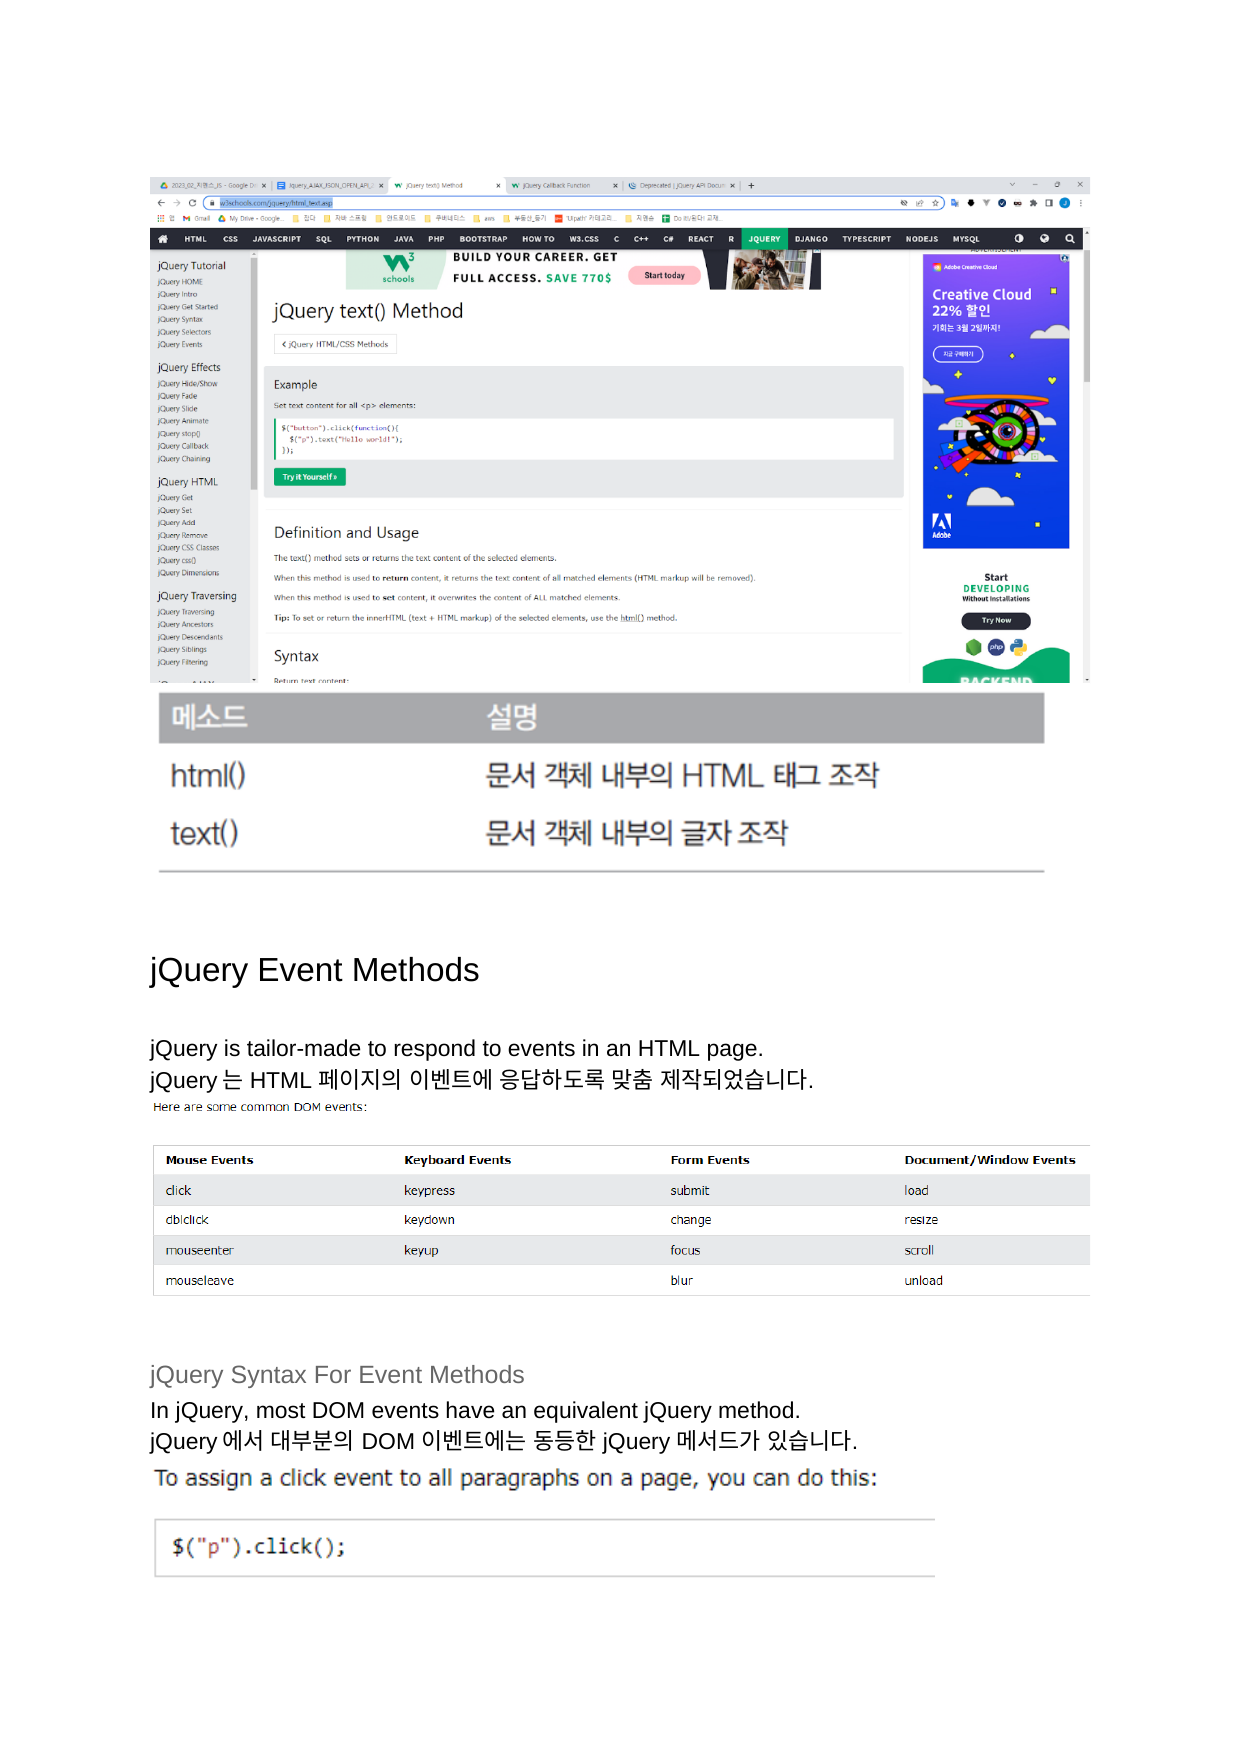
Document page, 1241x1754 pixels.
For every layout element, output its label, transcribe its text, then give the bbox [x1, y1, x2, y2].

text In jQuery, most DOM events have an equivalent jQuery method. [150, 1397, 1090, 1423]
picture [150, 177, 1091, 879]
text jQuery Event Methods [150, 950, 1090, 989]
text jQuery는 HTML 페이지의 이벤트에 응답하도록 맞춤 제작되었습니다. [150, 1062, 1090, 1095]
text jQuery에서 대부분의 DOM 이벤트에는 동등한 jQuery 메서드가 있습니다. [150, 1423, 1090, 1456]
text jQuery is tailor-made to respond to events in an HTML page. [150, 1035, 1090, 1062]
picture [150, 1456, 935, 1601]
picture [150, 1095, 1091, 1297]
text jQuery Syntax For Event Methods [150, 1359, 1090, 1388]
